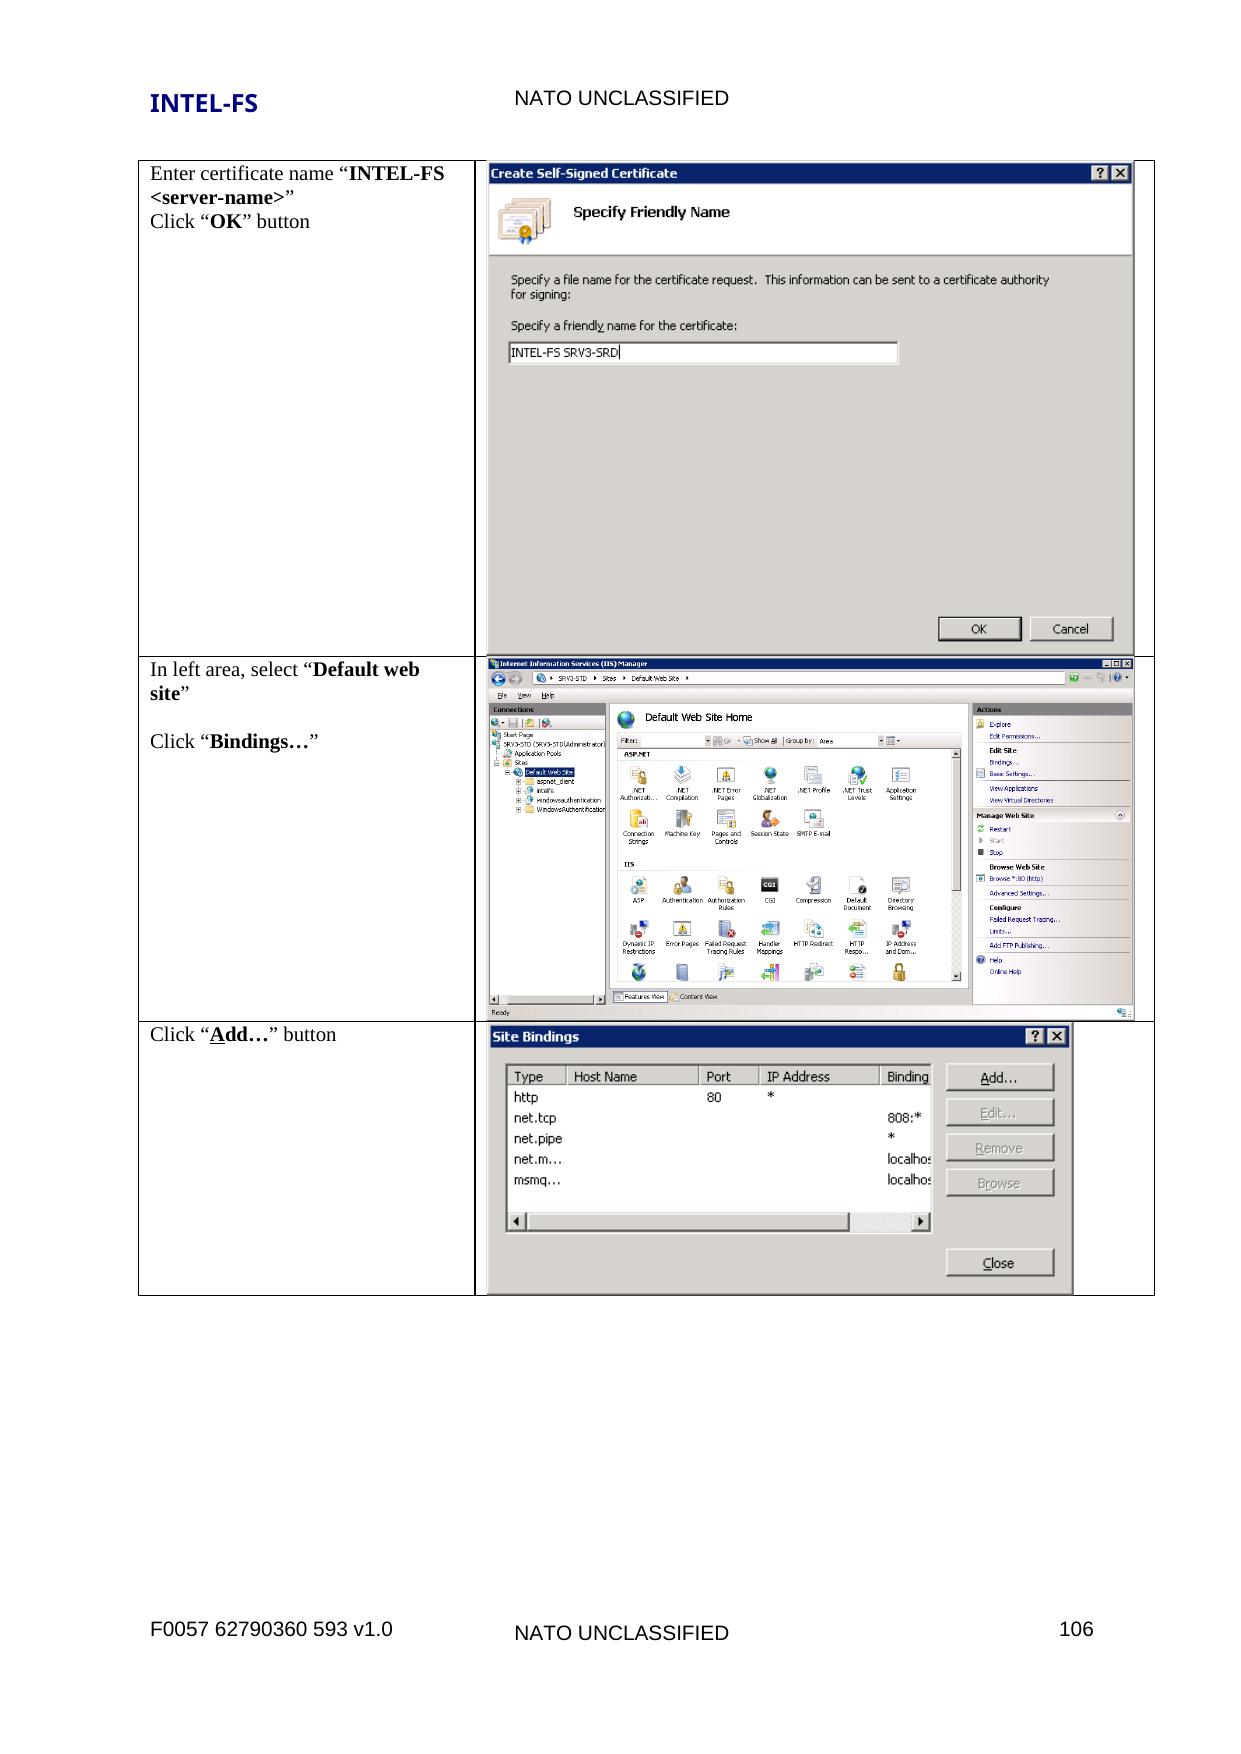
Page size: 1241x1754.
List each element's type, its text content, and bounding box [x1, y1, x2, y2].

table_cell [1135, 657, 1154, 1021]
table_cell [476, 161, 486, 656]
table_cell Enter certificate name “INTEL-FS <server-name>” Click “OK” button [139, 161, 474, 656]
picture [486, 160, 1135, 1021]
table_cell Click “Add…” button [139, 1022, 474, 1295]
table_cell In left area, select “Default web site” Click “Bindings…” [139, 657, 474, 1021]
table_cell [476, 657, 486, 1021]
table_cell [1074, 1022, 1154, 1295]
picture [486, 1022, 1074, 1296]
table_cell [1135, 161, 1154, 656]
table_cell [476, 1022, 486, 1295]
